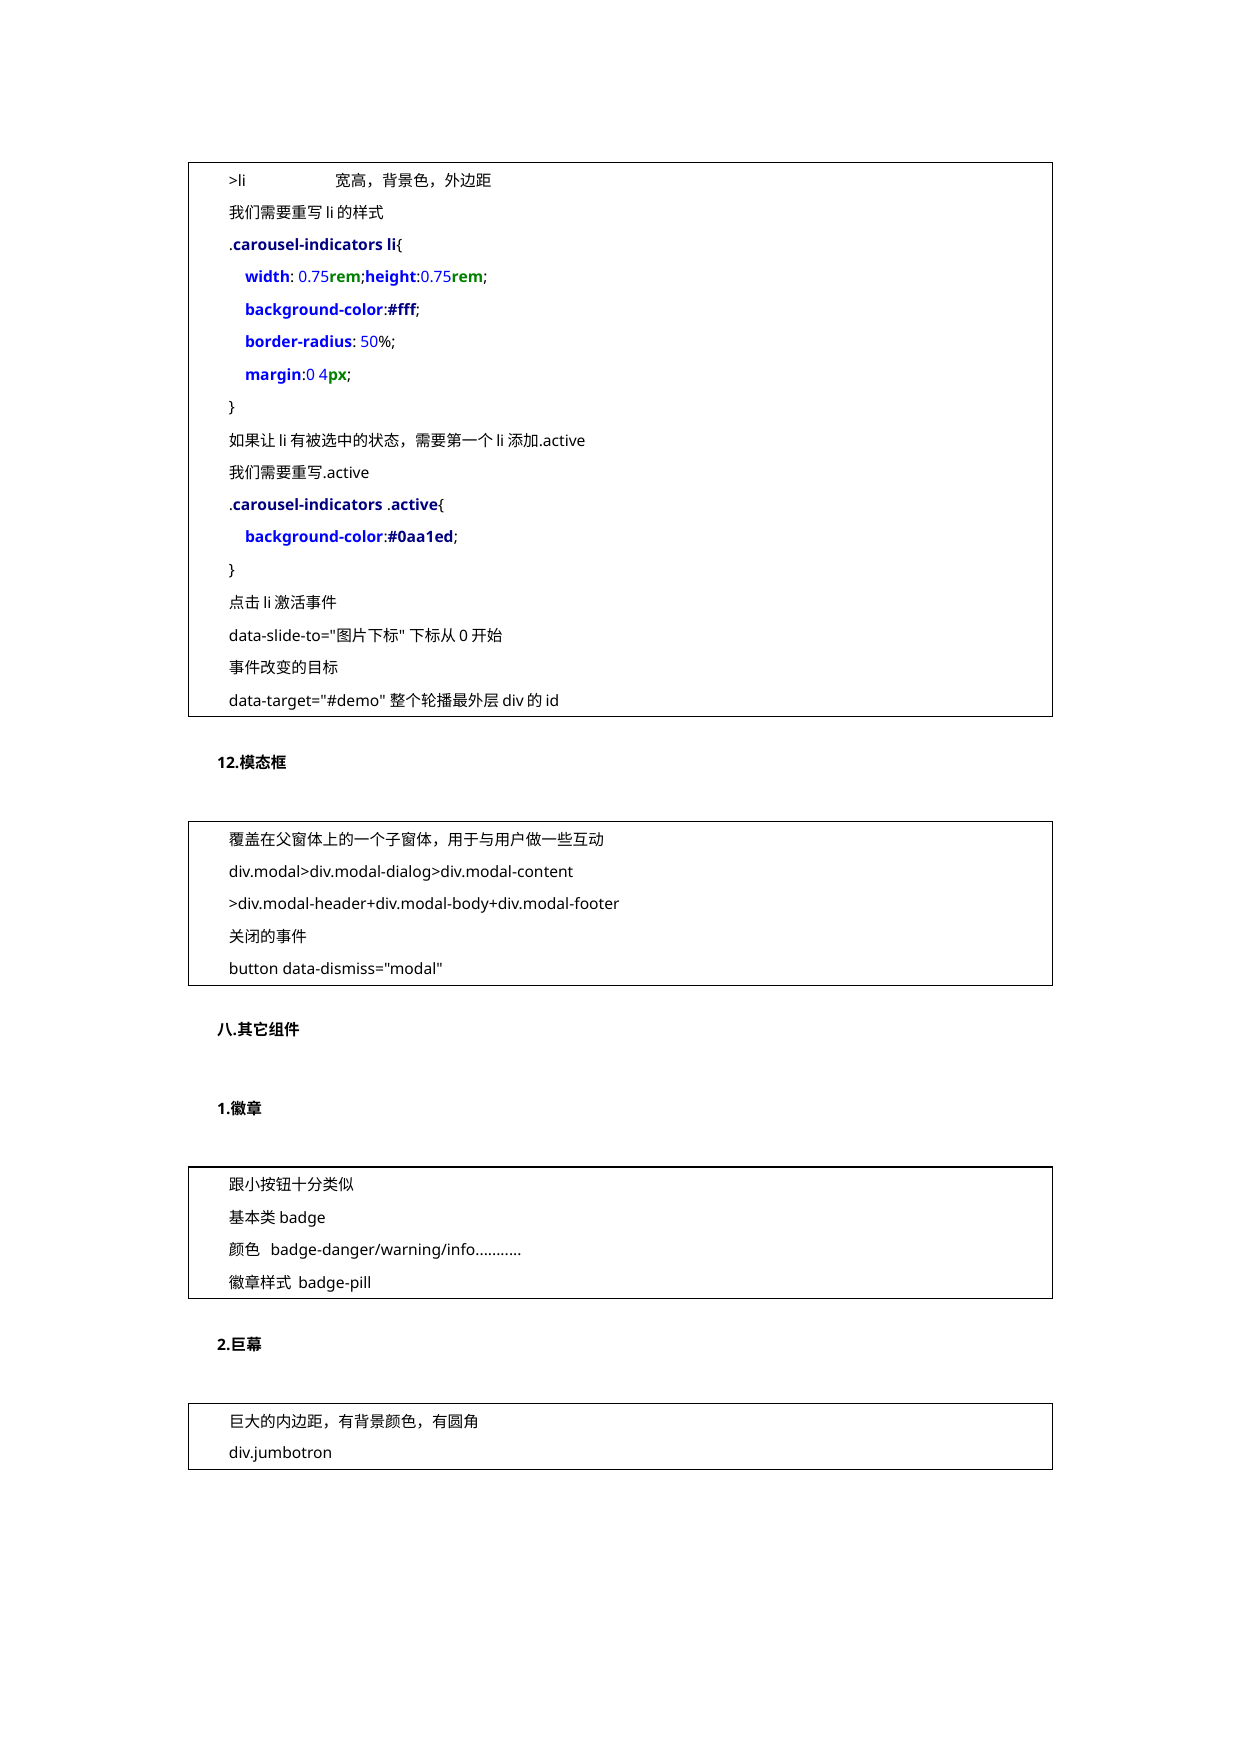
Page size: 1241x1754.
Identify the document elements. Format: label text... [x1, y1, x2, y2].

subtitle 八.其它组件 [217, 1013, 983, 1045]
subtitle 1.徽章 [217, 1091, 983, 1123]
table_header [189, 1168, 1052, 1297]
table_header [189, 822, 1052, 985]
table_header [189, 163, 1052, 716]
subtitle 12.模态框 [217, 746, 983, 778]
subtitle 2.巨幕 [217, 1328, 983, 1360]
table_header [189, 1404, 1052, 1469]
